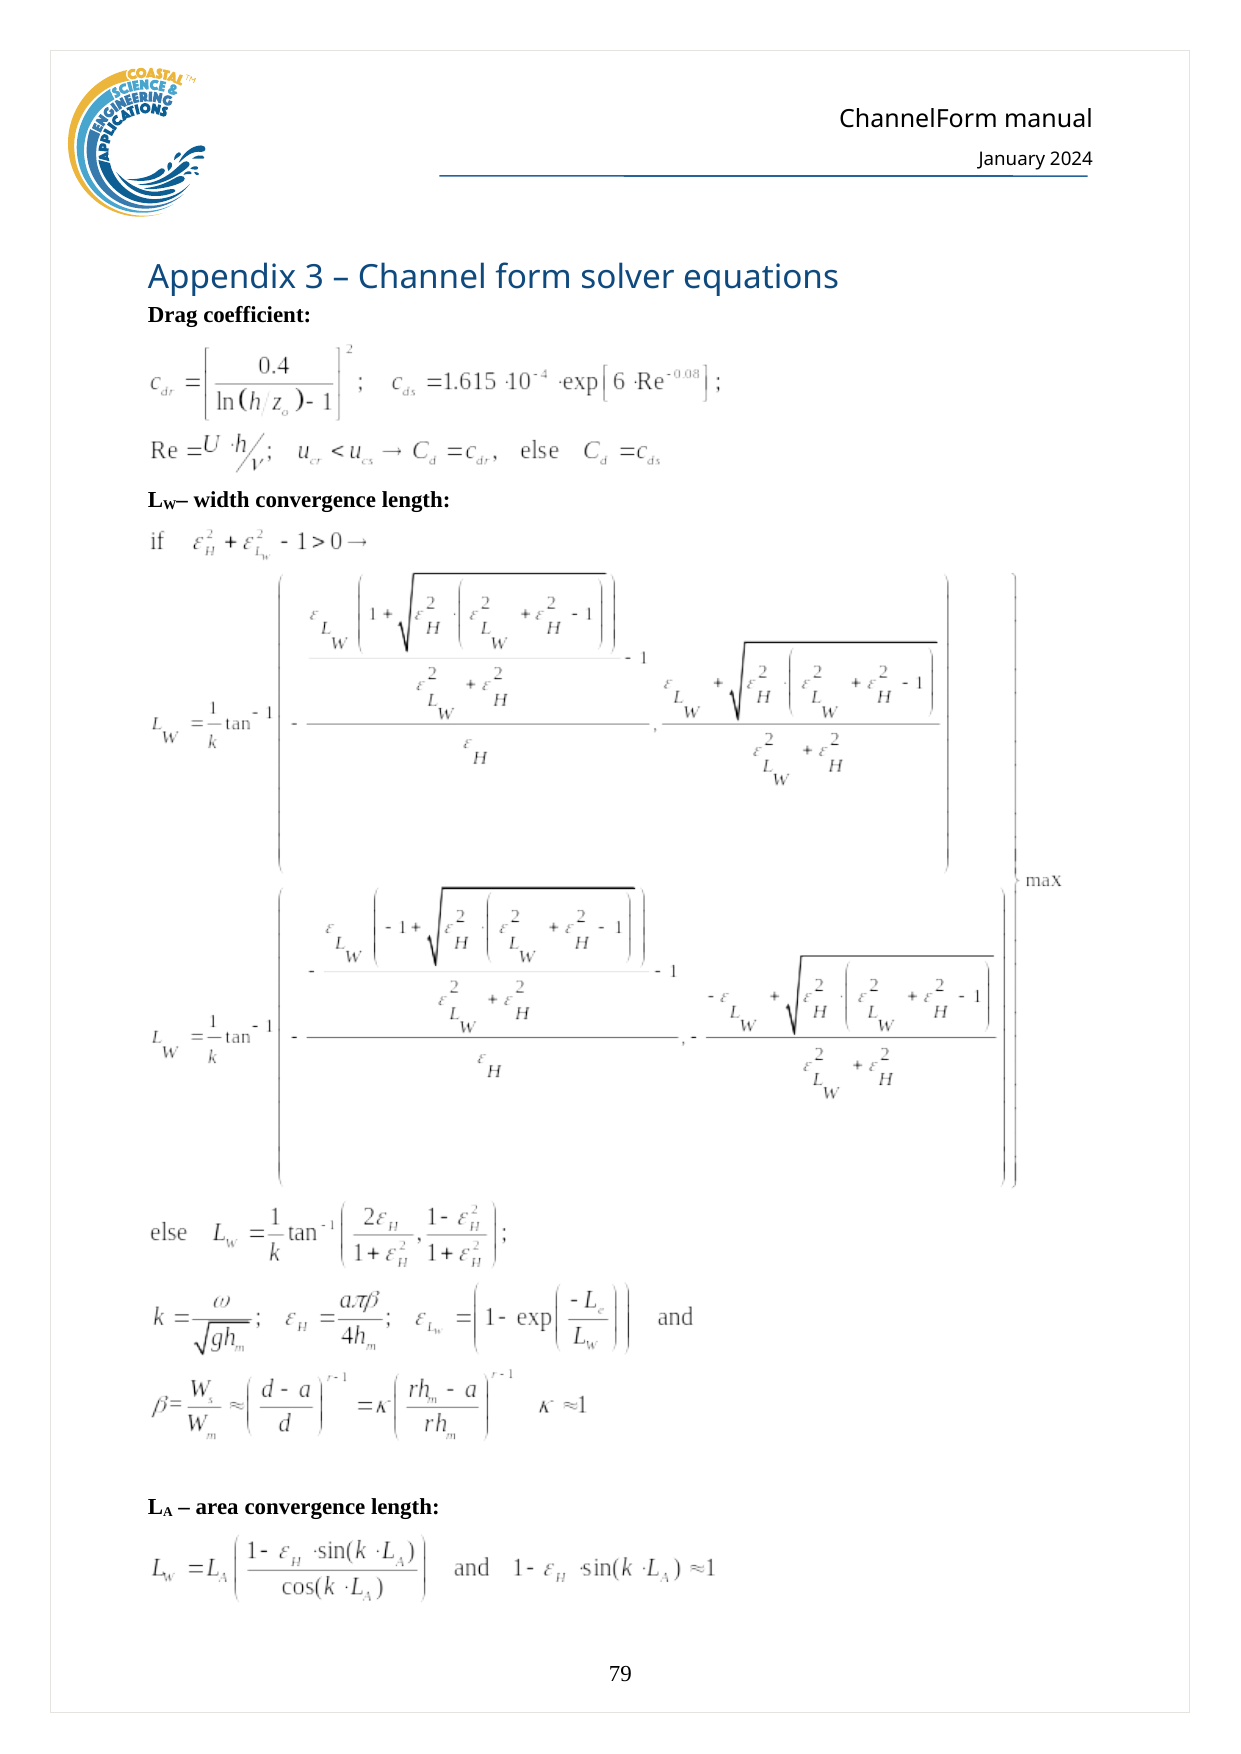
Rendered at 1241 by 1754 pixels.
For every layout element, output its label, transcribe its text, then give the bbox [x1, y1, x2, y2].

text LA – area convergence length: [148, 1493, 1093, 1519]
subtitle Appendix 3 – Channel form solver equations [148, 253, 1093, 298]
text LW– width convergence length: [148, 486, 1093, 513]
text Drag coefficient: [148, 302, 1093, 328]
